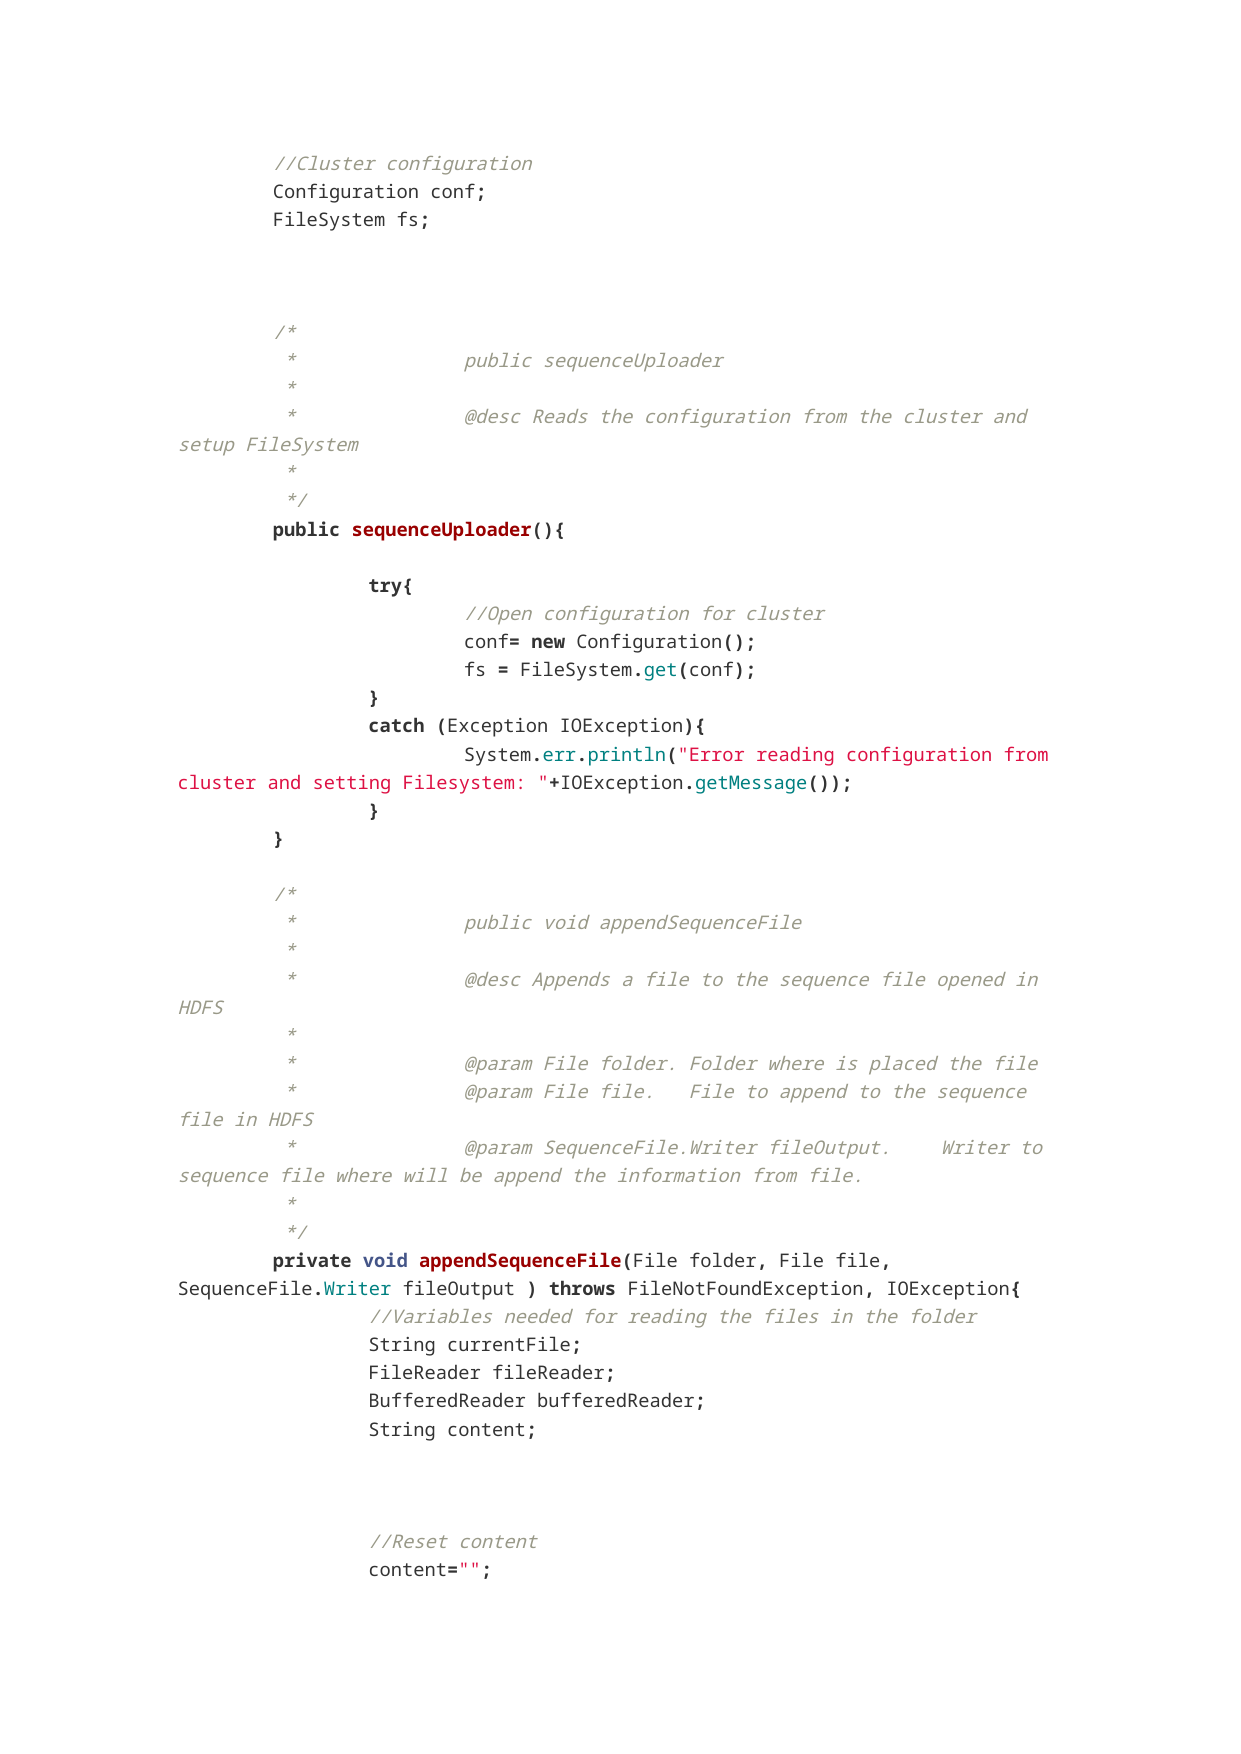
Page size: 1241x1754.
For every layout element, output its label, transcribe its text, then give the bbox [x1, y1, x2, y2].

text */ [177, 1216, 1063, 1244]
text try{ [177, 569, 1063, 598]
text String content; [177, 1413, 1063, 1441]
text //Reset content [177, 1526, 1063, 1554]
text fs = FileSystem.get(conf); [177, 654, 1063, 682]
text private void appendSequenceFile(File folder, File file, SequenceFile.Writer fileOutput ) throws FileNotFoundException, IOException{ [177, 1244, 1063, 1301]
text * public void appendSequenceFile [177, 907, 1063, 935]
text * @param SequenceFile.Writer fileOutput. Writer to sequence file where will be append the information from file. [177, 1132, 1063, 1188]
text content=""; [177, 1554, 1063, 1582]
text //Cluster configuration [177, 148, 1063, 176]
text * @param File file. File to append to the sequence file in HDFS [177, 1076, 1063, 1132]
text * [177, 1019, 1063, 1048]
text //Variables needed for reading the files in the folder [177, 1301, 1063, 1329]
text * @param File folder. Folder where is placed the file [177, 1048, 1063, 1076]
text catch (Exception IOException){ [177, 710, 1063, 738]
text * [177, 457, 1063, 485]
text * [177, 1188, 1063, 1216]
text /* [177, 316, 1063, 344]
text * @desc Appends a file to the sequence file opened in HDFS [177, 963, 1063, 1019]
text Configuration conf; [177, 176, 1063, 204]
text public sequenceUploader(){ [177, 513, 1063, 541]
text conf= new Configuration(); [177, 626, 1063, 654]
text /* [177, 879, 1063, 907]
text */ [177, 485, 1063, 513]
text } [177, 823, 1063, 851]
text System.err.println("Error reading configuration from cluster and setting Filesystem: "+IOException.getMessage()); [177, 738, 1063, 794]
text * @desc Reads the configuration from the cluster and setup FileSystem [177, 401, 1063, 457]
text BufferedReader bufferedReader; [177, 1385, 1063, 1413]
text * [177, 373, 1063, 401]
text //Open configuration for cluster [177, 598, 1063, 626]
text * [177, 935, 1063, 963]
text String currentFile; [177, 1329, 1063, 1357]
text * public sequenceUploader [177, 344, 1063, 373]
text FileSystem fs; [177, 204, 1063, 232]
text } [177, 682, 1063, 710]
text FileReader fileReader; [177, 1357, 1063, 1385]
text } [177, 794, 1063, 823]
